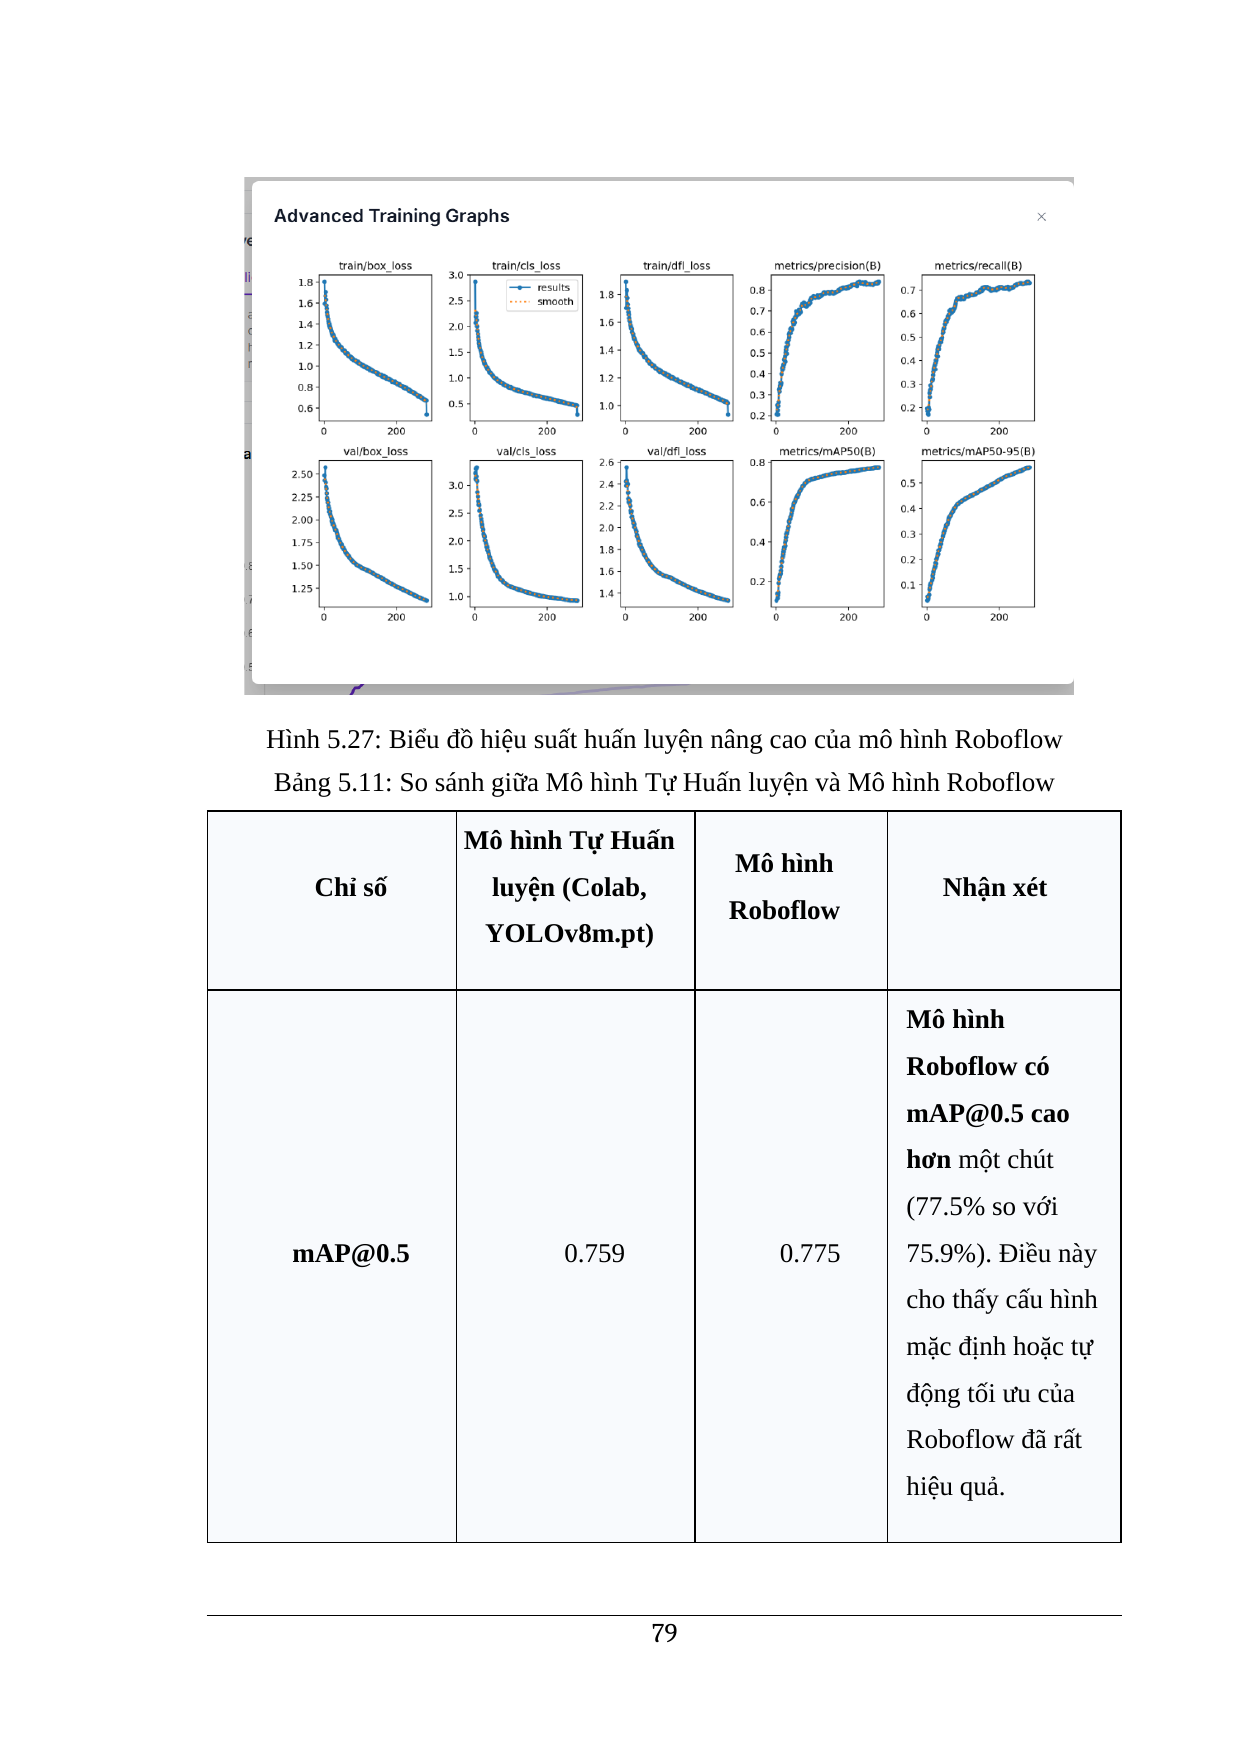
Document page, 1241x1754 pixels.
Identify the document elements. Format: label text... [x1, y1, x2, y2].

picture [244, 177, 1074, 695]
table_cell Mô hình Roboflow có mAP@0.5 cao hơn một chút (77.5% so với 75.9%). Điều này cho thấy cấu hình mặc định hoặc tự động tối ưu của Roboflow đã rất hiệu quả. [888, 991, 1120, 1542]
table_header Chỉ số [208, 812, 456, 989]
table_cell 0.775 [696, 991, 887, 1542]
table_header Nhận xét [888, 812, 1120, 989]
table_cell 0.759 [457, 991, 694, 1542]
table_cell mAP@0.5 [208, 991, 456, 1542]
table_header Mô hình Tự Huấn luyện (Colab, YOLOv8m.pt) [457, 812, 694, 989]
table_header Mô hình Roboflow [696, 812, 887, 989]
